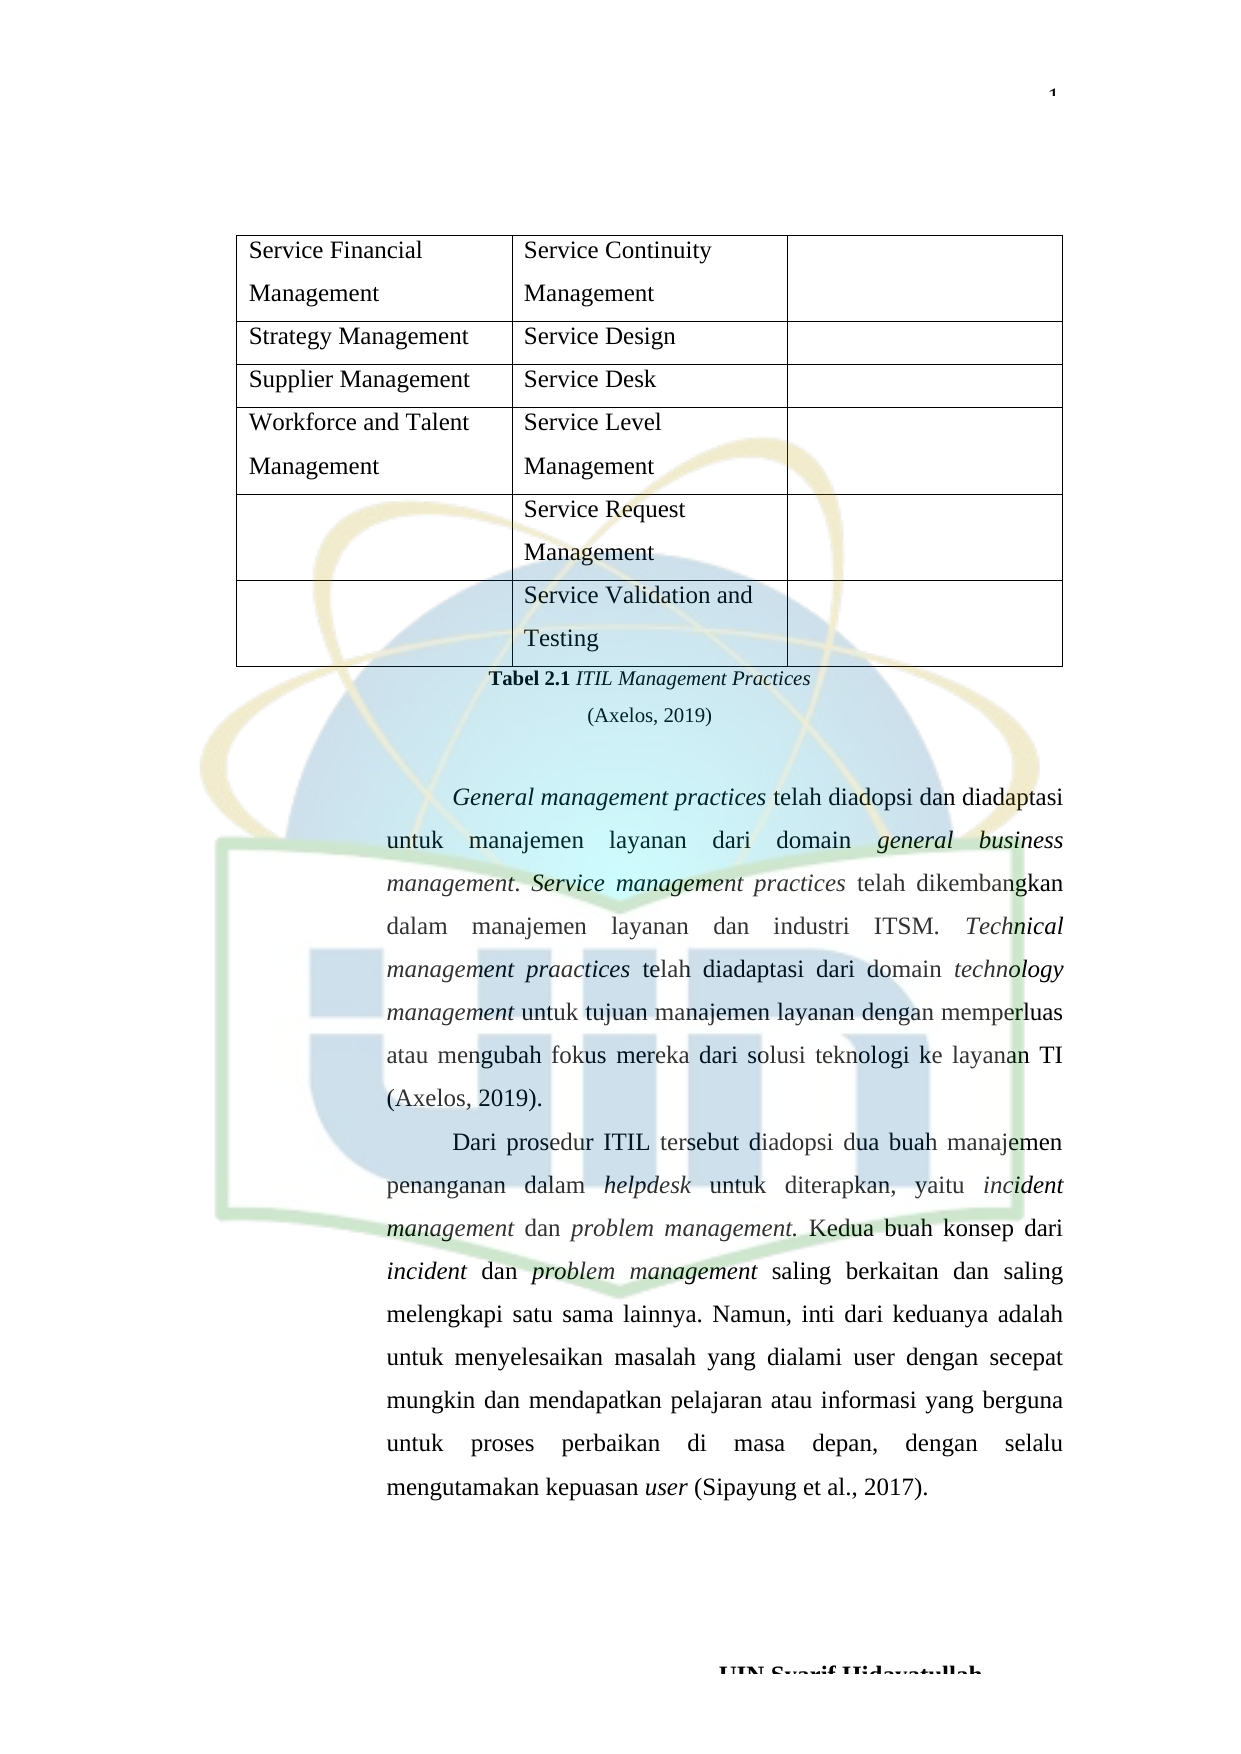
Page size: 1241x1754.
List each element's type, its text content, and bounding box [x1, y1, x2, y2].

table_cell [788, 408, 1062, 429]
table_header Service Continuity Management [513, 236, 787, 321]
table_cell Service Design [513, 322, 787, 364]
table_cell Service Level Management [513, 408, 787, 429]
table_header [788, 236, 1062, 321]
table_cell Supplier Management [237, 365, 512, 407]
table_cell Strategy Management [237, 322, 512, 364]
picture [0, 429, 1241, 1309]
text Dari prosedur ITIL tersebut diadopsi dua buah manajemen penanganan dalam helpdesk untuk diterapkan, yaitu incident management dan problem management. Kedua buah konsep dari incident dan problem management saling berkaitan dan saling melengkapi satu sama lainnya. Namun, inti dari keduanya adalah untuk menyelesaikan masalah yang dialami user dengan secepat mungkin dan mendapatkan pelajaran atau informasi yang berguna untuk proses perbaikan di masa depan, dengan selalu mengutamakan kepuasan user (Sipayung et al., 2017). [386, 1309, 1063, 1500]
table_cell [788, 322, 1062, 364]
table_cell Service Desk [513, 365, 787, 407]
table_cell [788, 365, 1062, 407]
table_header Service Financial Management [237, 236, 512, 321]
table_cell Workforce and Talent Management [237, 408, 512, 429]
